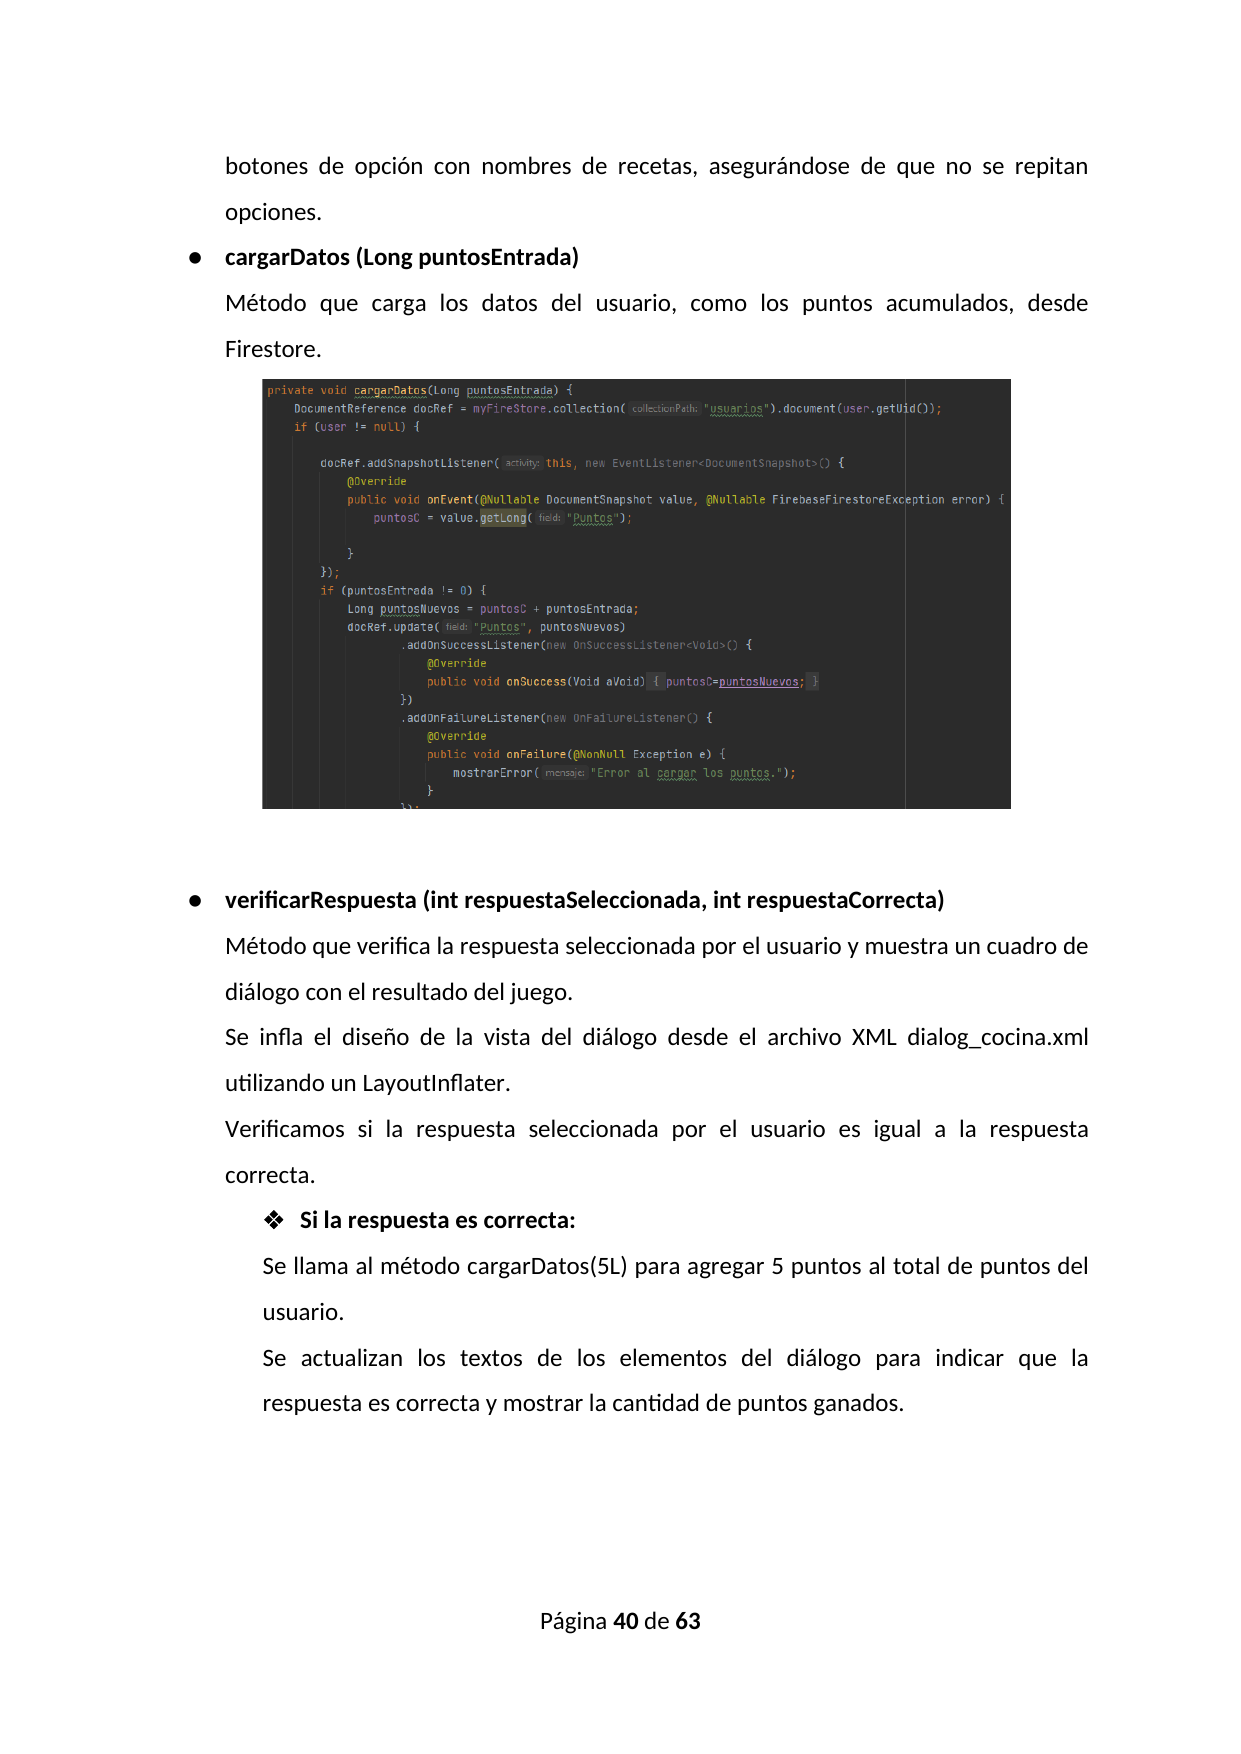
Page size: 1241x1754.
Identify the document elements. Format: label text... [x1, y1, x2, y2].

text Método que carga los datos del usuario, como los puntos acumulados, desde Firestore. [225, 287, 1090, 363]
text Verificamos si la respuesta seleccionada por el usuario es igual a la respuesta correcta. [225, 1113, 1090, 1189]
text Se infla el diseño de la vista del diálogo desde el archivo XML dialog_cocina.xml utilizando un LayoutInflater. [225, 1022, 1090, 1098]
text Se llama al método cargarDatos(5L) para agregar 5 puntos al total de puntos del usuario. [262, 1250, 1090, 1326]
list Si la respuesta es correcta: [262, 1204, 1090, 1235]
picture [262, 379, 1011, 809]
text Método que verifica la respuesta seleccionada por el usuario y muestra un cuadro de diálogo con el resultado del juego. [225, 930, 1090, 1006]
text Se actualizan los textos de los elementos del diálogo para indicar que la respuesta es correcta y mostrar la cantidad de puntos ganados. [262, 1342, 1090, 1418]
text Posteriormente elige aleatoriamente una posición para colocar la opción correcta entre los cuatro botones de opción disponibles, se configuran los textos de los botones de opción con nombres de recetas, asegurándose de que no se repitan opciones. [225, 150, 1090, 226]
list verificarRespuesta (int respuestaSeleccionada, int respuestaCorrecta) [187, 884, 1090, 915]
list cargarDatos (Long puntosEntrada) [187, 241, 1090, 272]
